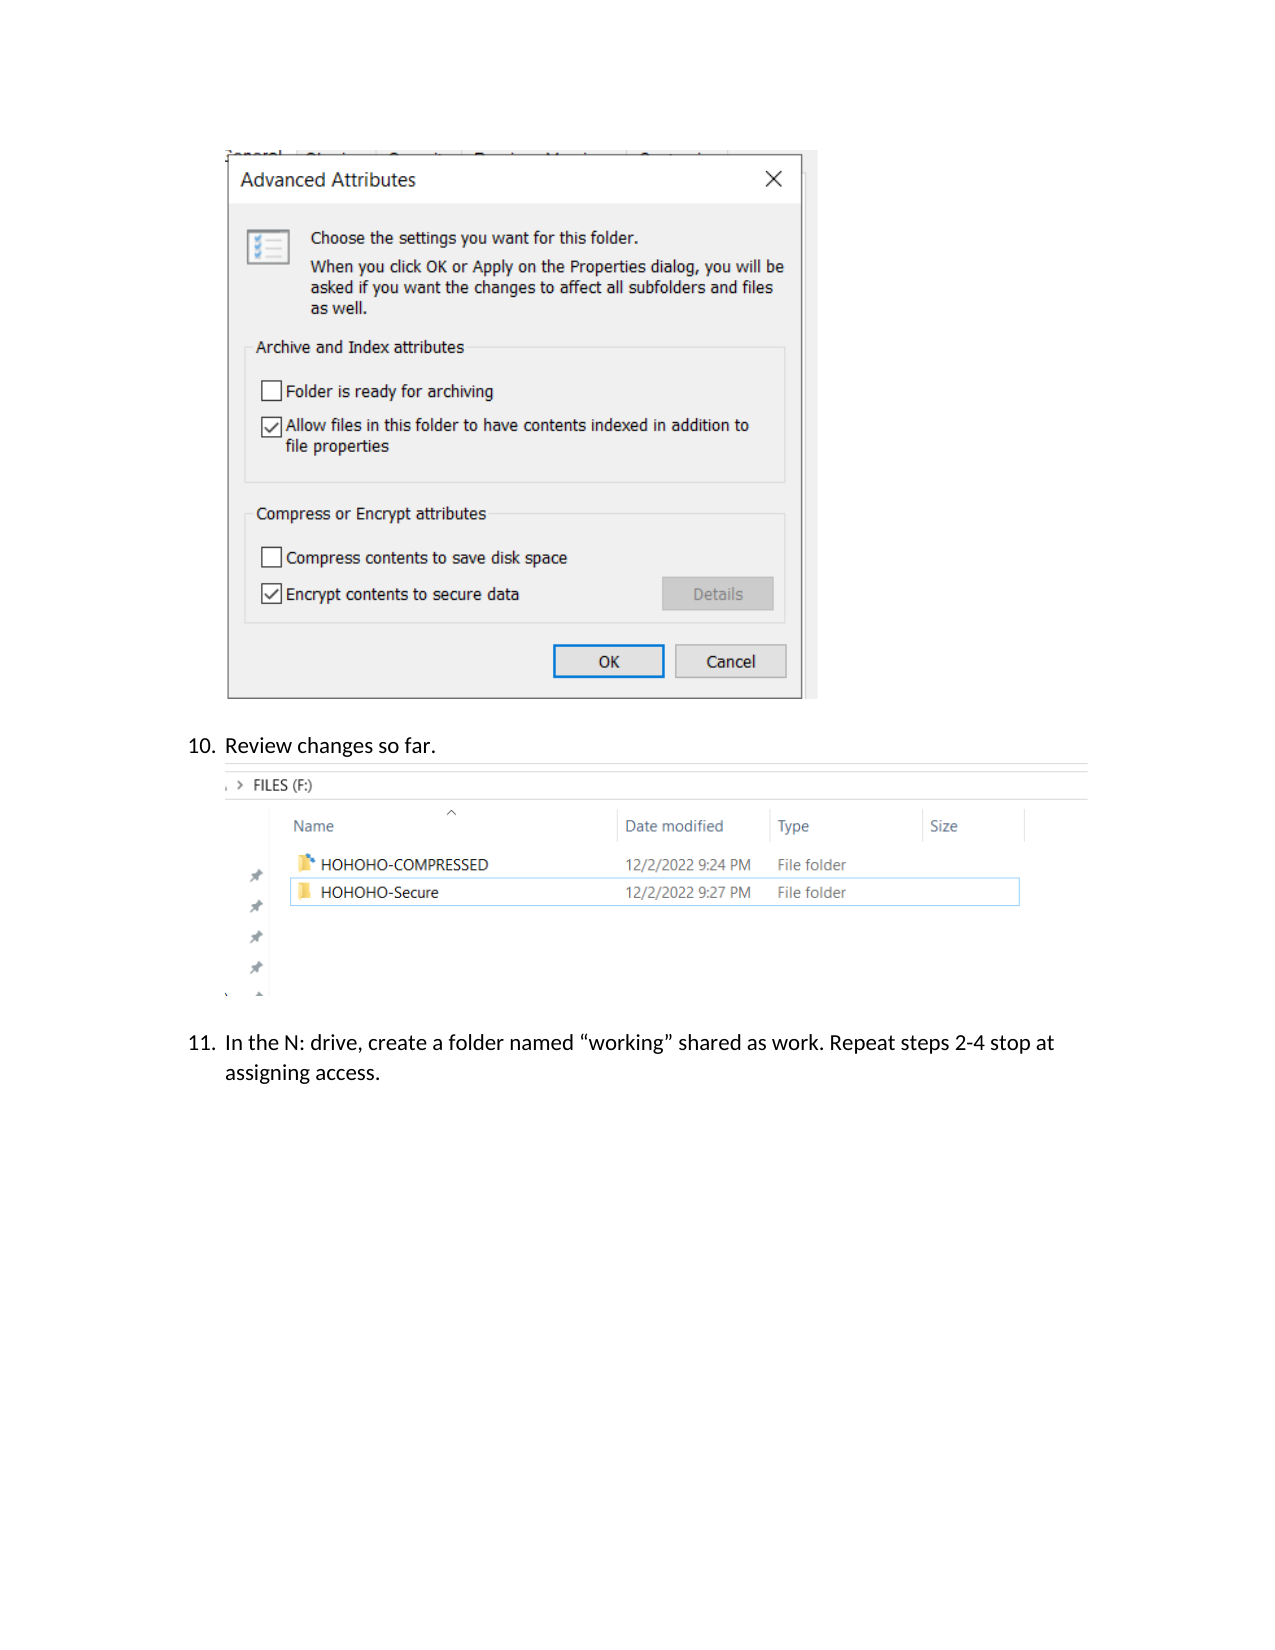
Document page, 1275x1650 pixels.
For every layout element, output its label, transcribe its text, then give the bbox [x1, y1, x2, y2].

picture [225, 150, 818, 699]
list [187, 150, 1125, 729]
picture [225, 761, 1088, 996]
list In the N: drive, create a folder named “working” shared as work. Repeat steps 2-4 stop at assigning access. [187, 1028, 1125, 1086]
